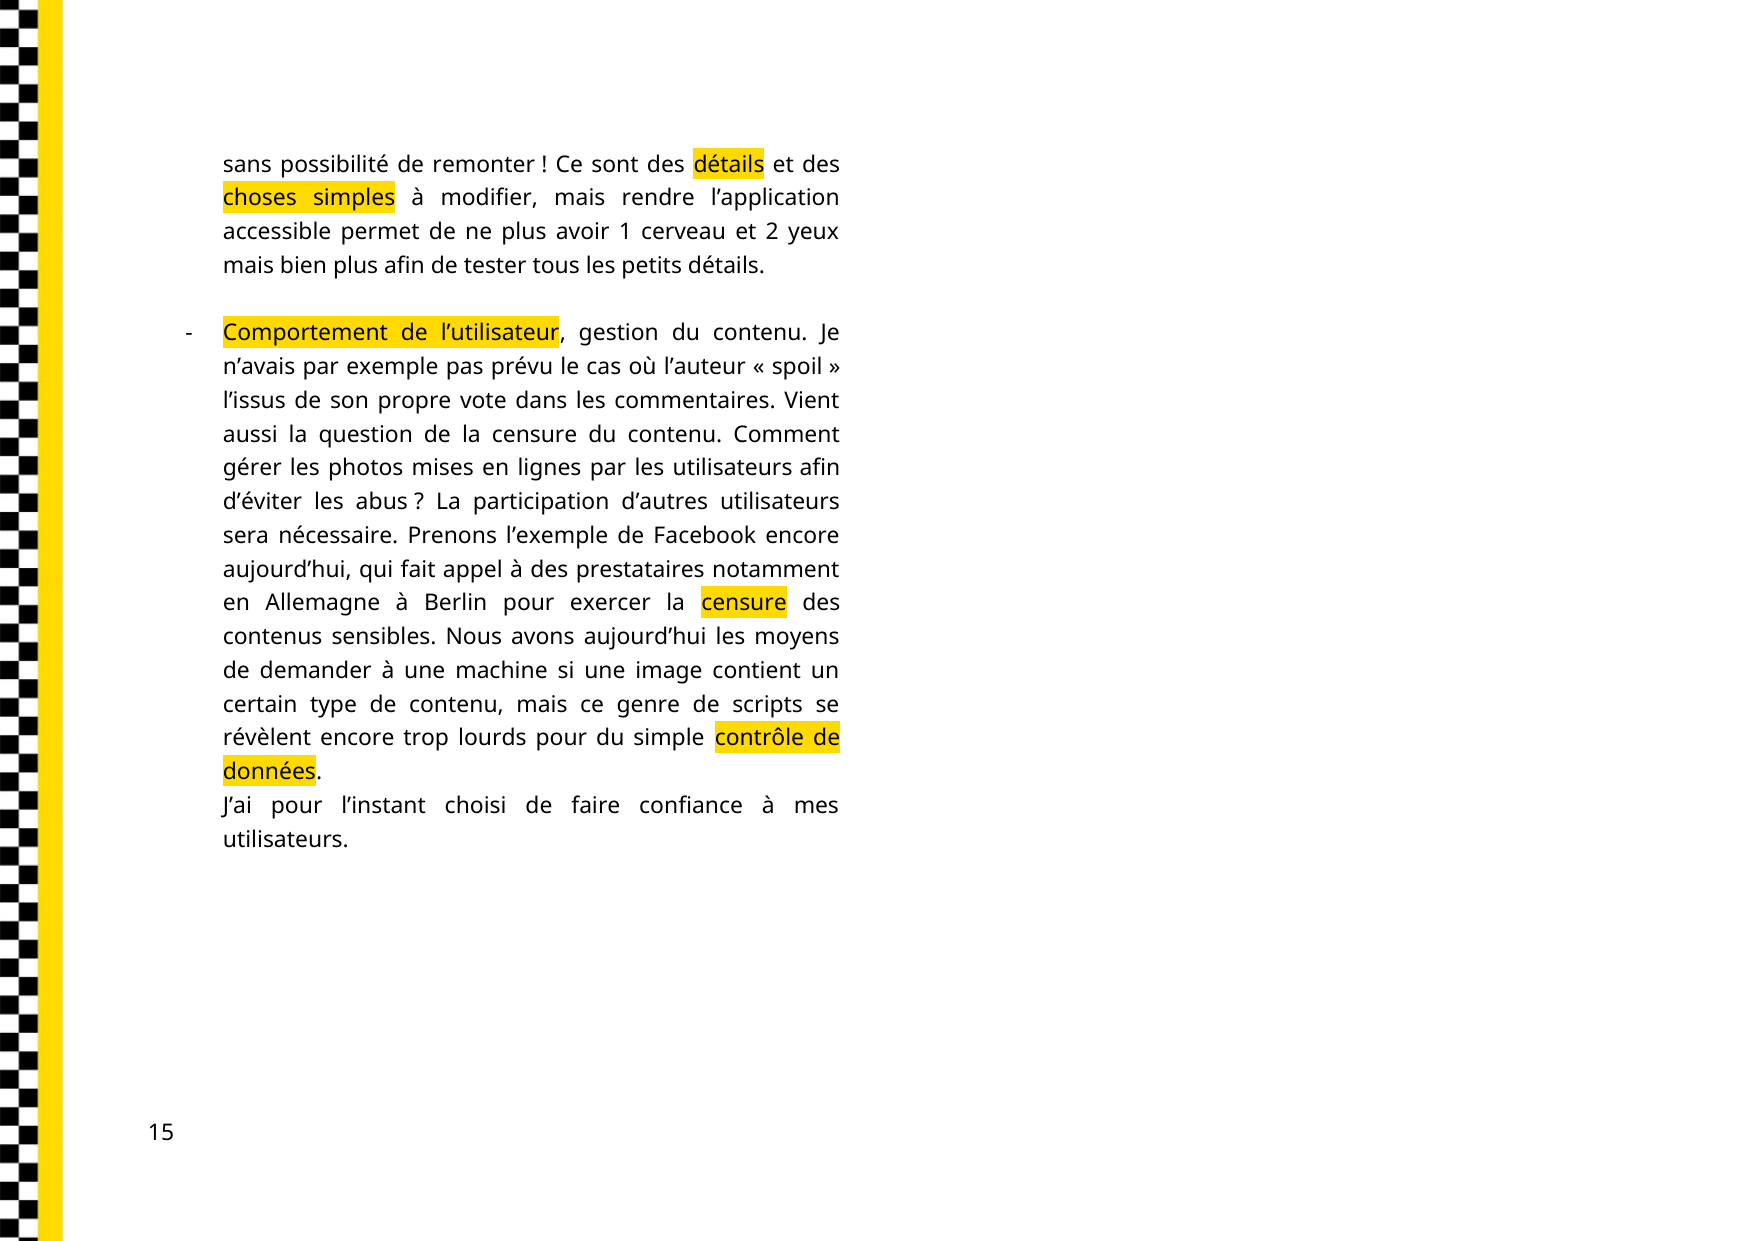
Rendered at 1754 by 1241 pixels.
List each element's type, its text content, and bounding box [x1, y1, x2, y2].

picture [0, 0, 63, 1241]
list Comportement de l’utilisateur, gestion du contenu. Je n’avais par exemple pas prévu le cas où l’auteur « spoil » l’issus de son propre vote dans les commentaires. Vient aussi la question de la censure du contenu. Comment gérer les photos mises en lignes par les utilisateurs afin d’éviter les abus ? La participation d’autres utilisateurs sera nécessaire. Prenons l’exemple de Facebook encore aujourd’hui, qui fait appel à des prestataires notamment en Allemagne à Berlin pour exercer la censure des contenus sensibles. Nous avons aujourd’hui les moyens de demander à une machine si une image contient un certain type de contenu, mais ce genre de scripts se révèlent encore trop lourds pour du simple contrôle de données. [185, 316, 840, 786]
list J’ai pour l’instant choisi de faire confiance à mes utilisateurs. [223, 789, 840, 854]
